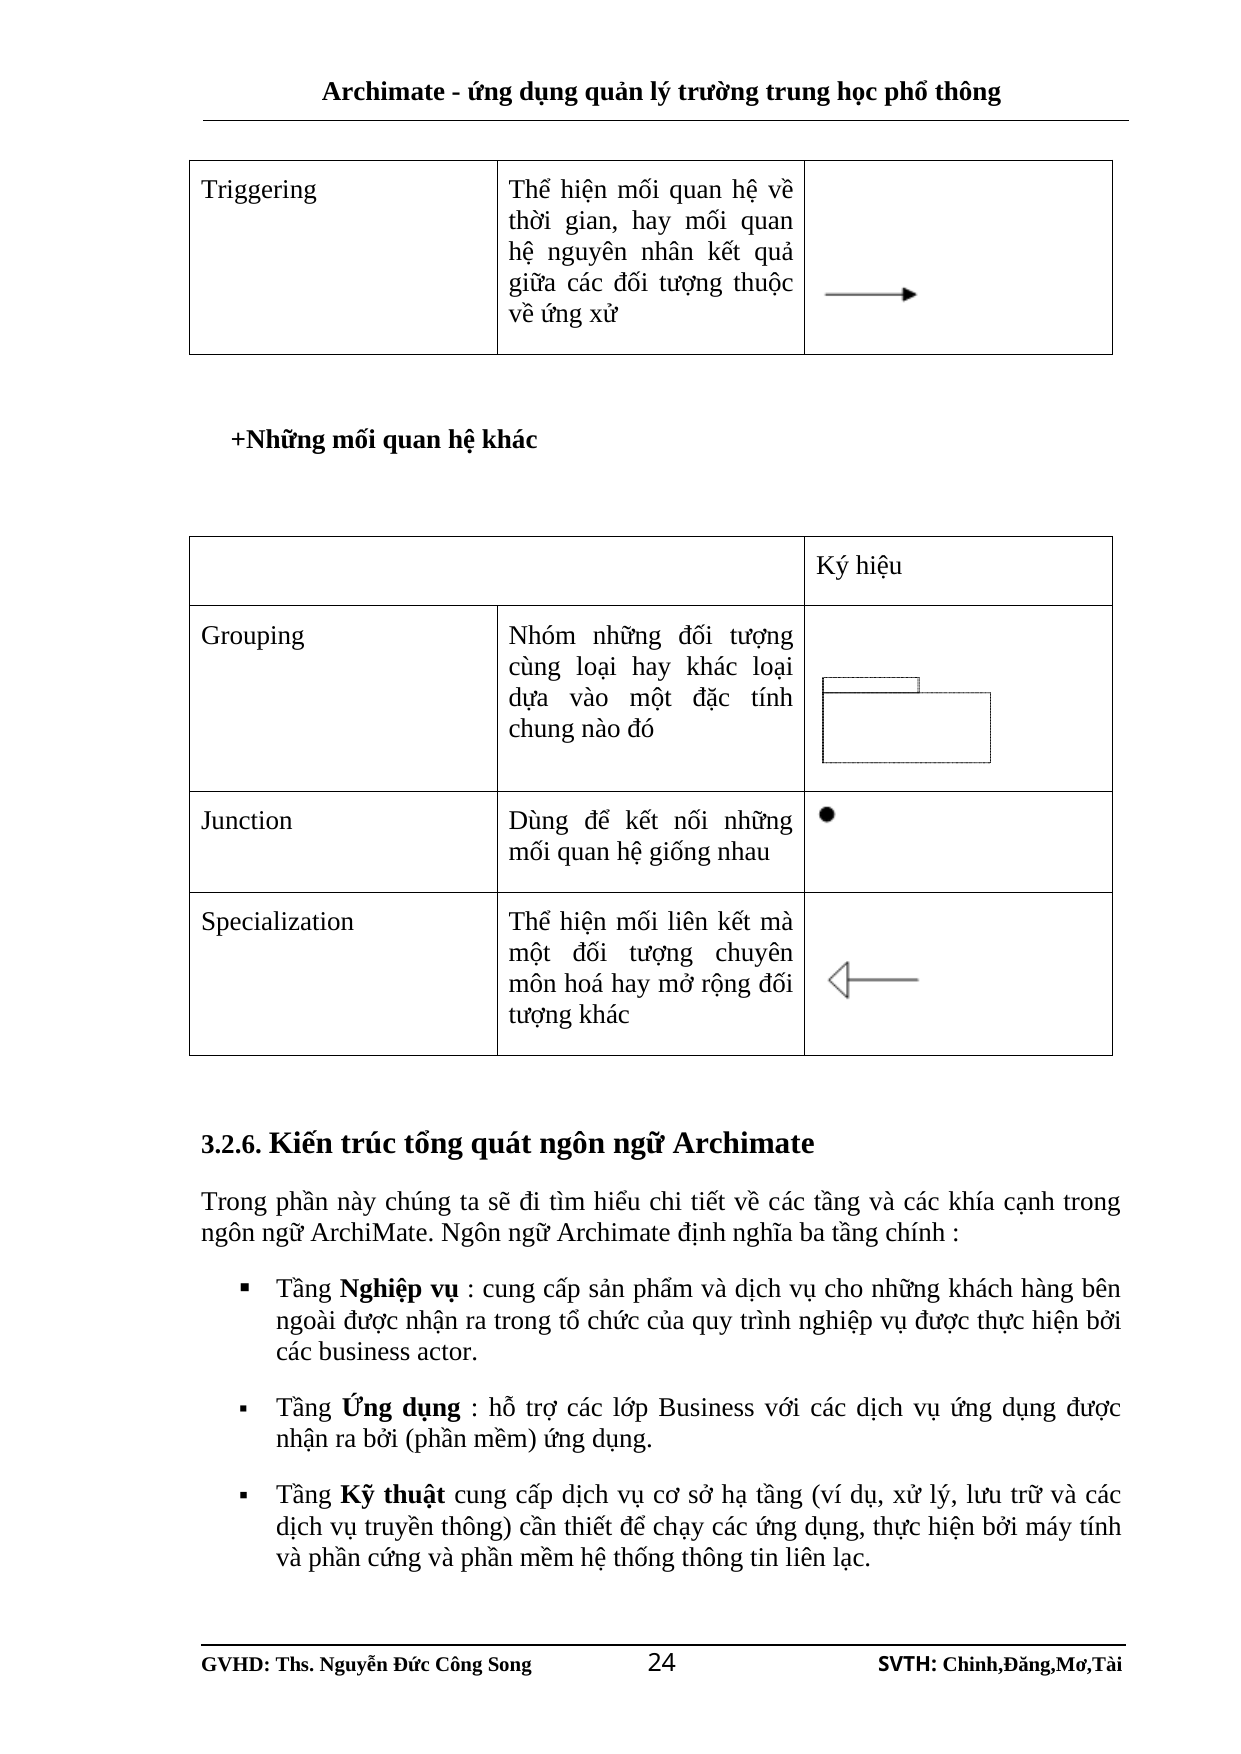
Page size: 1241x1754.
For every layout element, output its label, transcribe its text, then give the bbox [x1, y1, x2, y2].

table_cell Nhóm những đối tượng cùng loại hay khác loại dựa vào một đặc tính chung nào đó [498, 606, 804, 791]
text Trong phần này chúng ta sẽ đi tìm hiểu chi tiết về các tầng và các khía cạnh trong ngôn ngữ ArchiMate. Ngôn ngữ Archimate định nghĩa ba tầng chính : [201, 1185, 1122, 1248]
table_cell [805, 792, 1112, 892]
text Tầng Kỹ thuật cung cấp dịch vụ cơ sở hạ tầng (ví dụ, xử lý, lưu trữ và các dịch vụ truyền thông) cần thiết để chạy các ứng dụng, thực hiện bởi máy tính và phần cứng và phần mềm hệ thống thông tin liên lạc. [238, 1478, 1122, 1572]
table_cell Dùng để kết nối những mối quan hệ giống nhau [498, 792, 804, 892]
table_cell Thể hiện mối liên kết mà một đối tượng chuyên môn hoá hay mở rộng đối tượng khác [498, 893, 804, 1055]
table_cell Grouping [190, 606, 497, 791]
table_cell [805, 606, 1112, 791]
table_cell Junction [190, 792, 497, 892]
list +Những mối quan hệ khác [230, 423, 1122, 454]
table_cell [805, 161, 1112, 354]
list Kiến trúc tổng quát ngôn ngữ Archimate [201, 1124, 1122, 1160]
picture [815, 804, 844, 828]
table_cell Triggering [190, 161, 497, 354]
picture [815, 285, 938, 315]
text Tầng Nghiệp vụ : cung cấp sản phẩm và dịch vụ cho những khách hàng bên ngoài được nhận ra trong tổ chức của quy trình nghiệp vụ được thực hiện bởi các business actor. [238, 1273, 1122, 1366]
table_cell Specialization [190, 893, 497, 1055]
text Tầng Ứng dụng : hỗ trợ các lớp Business với các dịch vụ ứng dụng được nhận ra bởi (phần mềm) ứng dụng. [238, 1391, 1122, 1453]
table_cell Thể hiện mối quan hệ về thời gian, hay mối quan hệ nguyên nhân kết quả giữa các đối tượng thuộc về ứng xử [498, 161, 804, 354]
picture [815, 675, 997, 766]
table_header [190, 537, 804, 605]
picture [815, 961, 932, 1004]
table_header Ký hiệu [805, 537, 1112, 605]
table_cell [805, 893, 1112, 1055]
